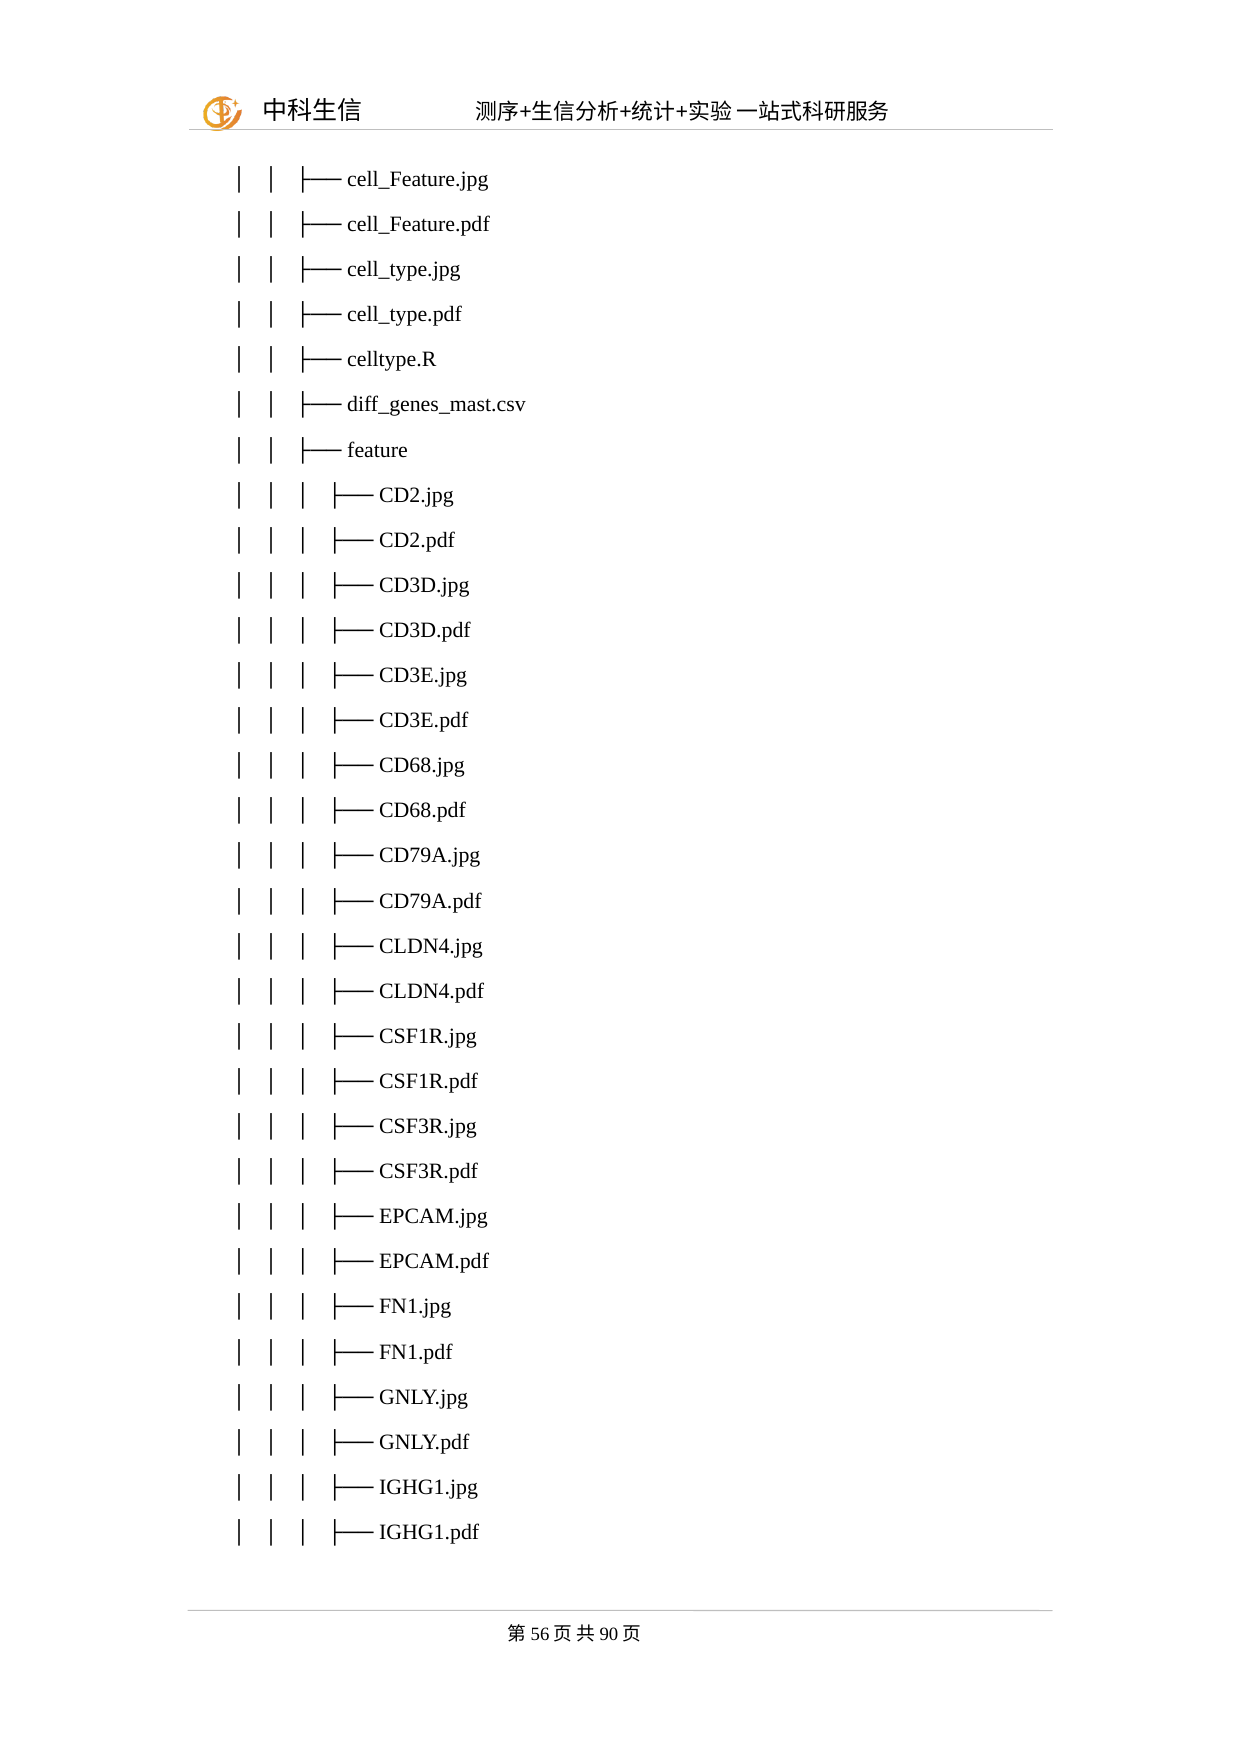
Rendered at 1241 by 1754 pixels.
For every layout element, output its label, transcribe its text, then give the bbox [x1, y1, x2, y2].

text │ │ │ ├── GNLY.pdf [187, 1425, 1053, 1458]
text │ │ │ ├── CSF1R.jpg [187, 1019, 1053, 1052]
text │ │ │ ├── EPCAM.pdf [187, 1245, 1053, 1277]
text │ │ ├── celltype.R [187, 343, 1053, 375]
text │ │ │ ├── CD68.pdf [187, 794, 1053, 826]
text │ │ │ ├── CSF3R.pdf [187, 1154, 1053, 1187]
text │ │ │ ├── IGHG1.jpg [187, 1470, 1053, 1503]
text │ │ ├── diff_genes_mast.csv [187, 388, 1053, 420]
text │ │ │ ├── CD3E.jpg [187, 658, 1053, 691]
text │ │ │ ├── CD3E.pdf [187, 703, 1053, 736]
text │ │ │ ├── FN1.jpg [187, 1290, 1053, 1322]
text │ │ ├── cell_type.jpg [187, 252, 1053, 285]
text │ │ ├── cell_Feature.jpg [187, 162, 1053, 195]
text │ │ ├── cell_Feature.pdf [187, 207, 1053, 240]
text │ │ │ ├── CSF3R.jpg [187, 1109, 1053, 1142]
text │ │ │ ├── CLDN4.jpg [187, 929, 1053, 962]
text │ │ │ ├── GNLY.jpg [187, 1380, 1053, 1413]
text │ │ │ ├── CD3D.pdf [187, 613, 1053, 646]
text │ │ │ ├── IGHG1.pdf [187, 1515, 1053, 1548]
text │ │ │ ├── CD3D.jpg [187, 568, 1053, 601]
text │ │ │ ├── CD2.jpg [187, 478, 1053, 511]
text │ │ │ ├── CSF1R.pdf [187, 1064, 1053, 1097]
text │ │ ├── cell_type.pdf [187, 298, 1053, 330]
text │ │ │ ├── CD68.jpg [187, 749, 1053, 781]
text │ │ ├── feature [187, 433, 1053, 465]
text │ │ │ ├── FN1.pdf [187, 1335, 1053, 1367]
text │ │ │ ├── CD79A.pdf [187, 884, 1053, 916]
text │ │ │ ├── CD79A.jpg [187, 839, 1053, 871]
text │ │ │ ├── CLDN4.pdf [187, 974, 1053, 1007]
text │ │ │ ├── EPCAM.jpg [187, 1200, 1053, 1232]
picture [201, 94, 244, 129]
text │ │ │ ├── CD2.pdf [187, 523, 1053, 556]
